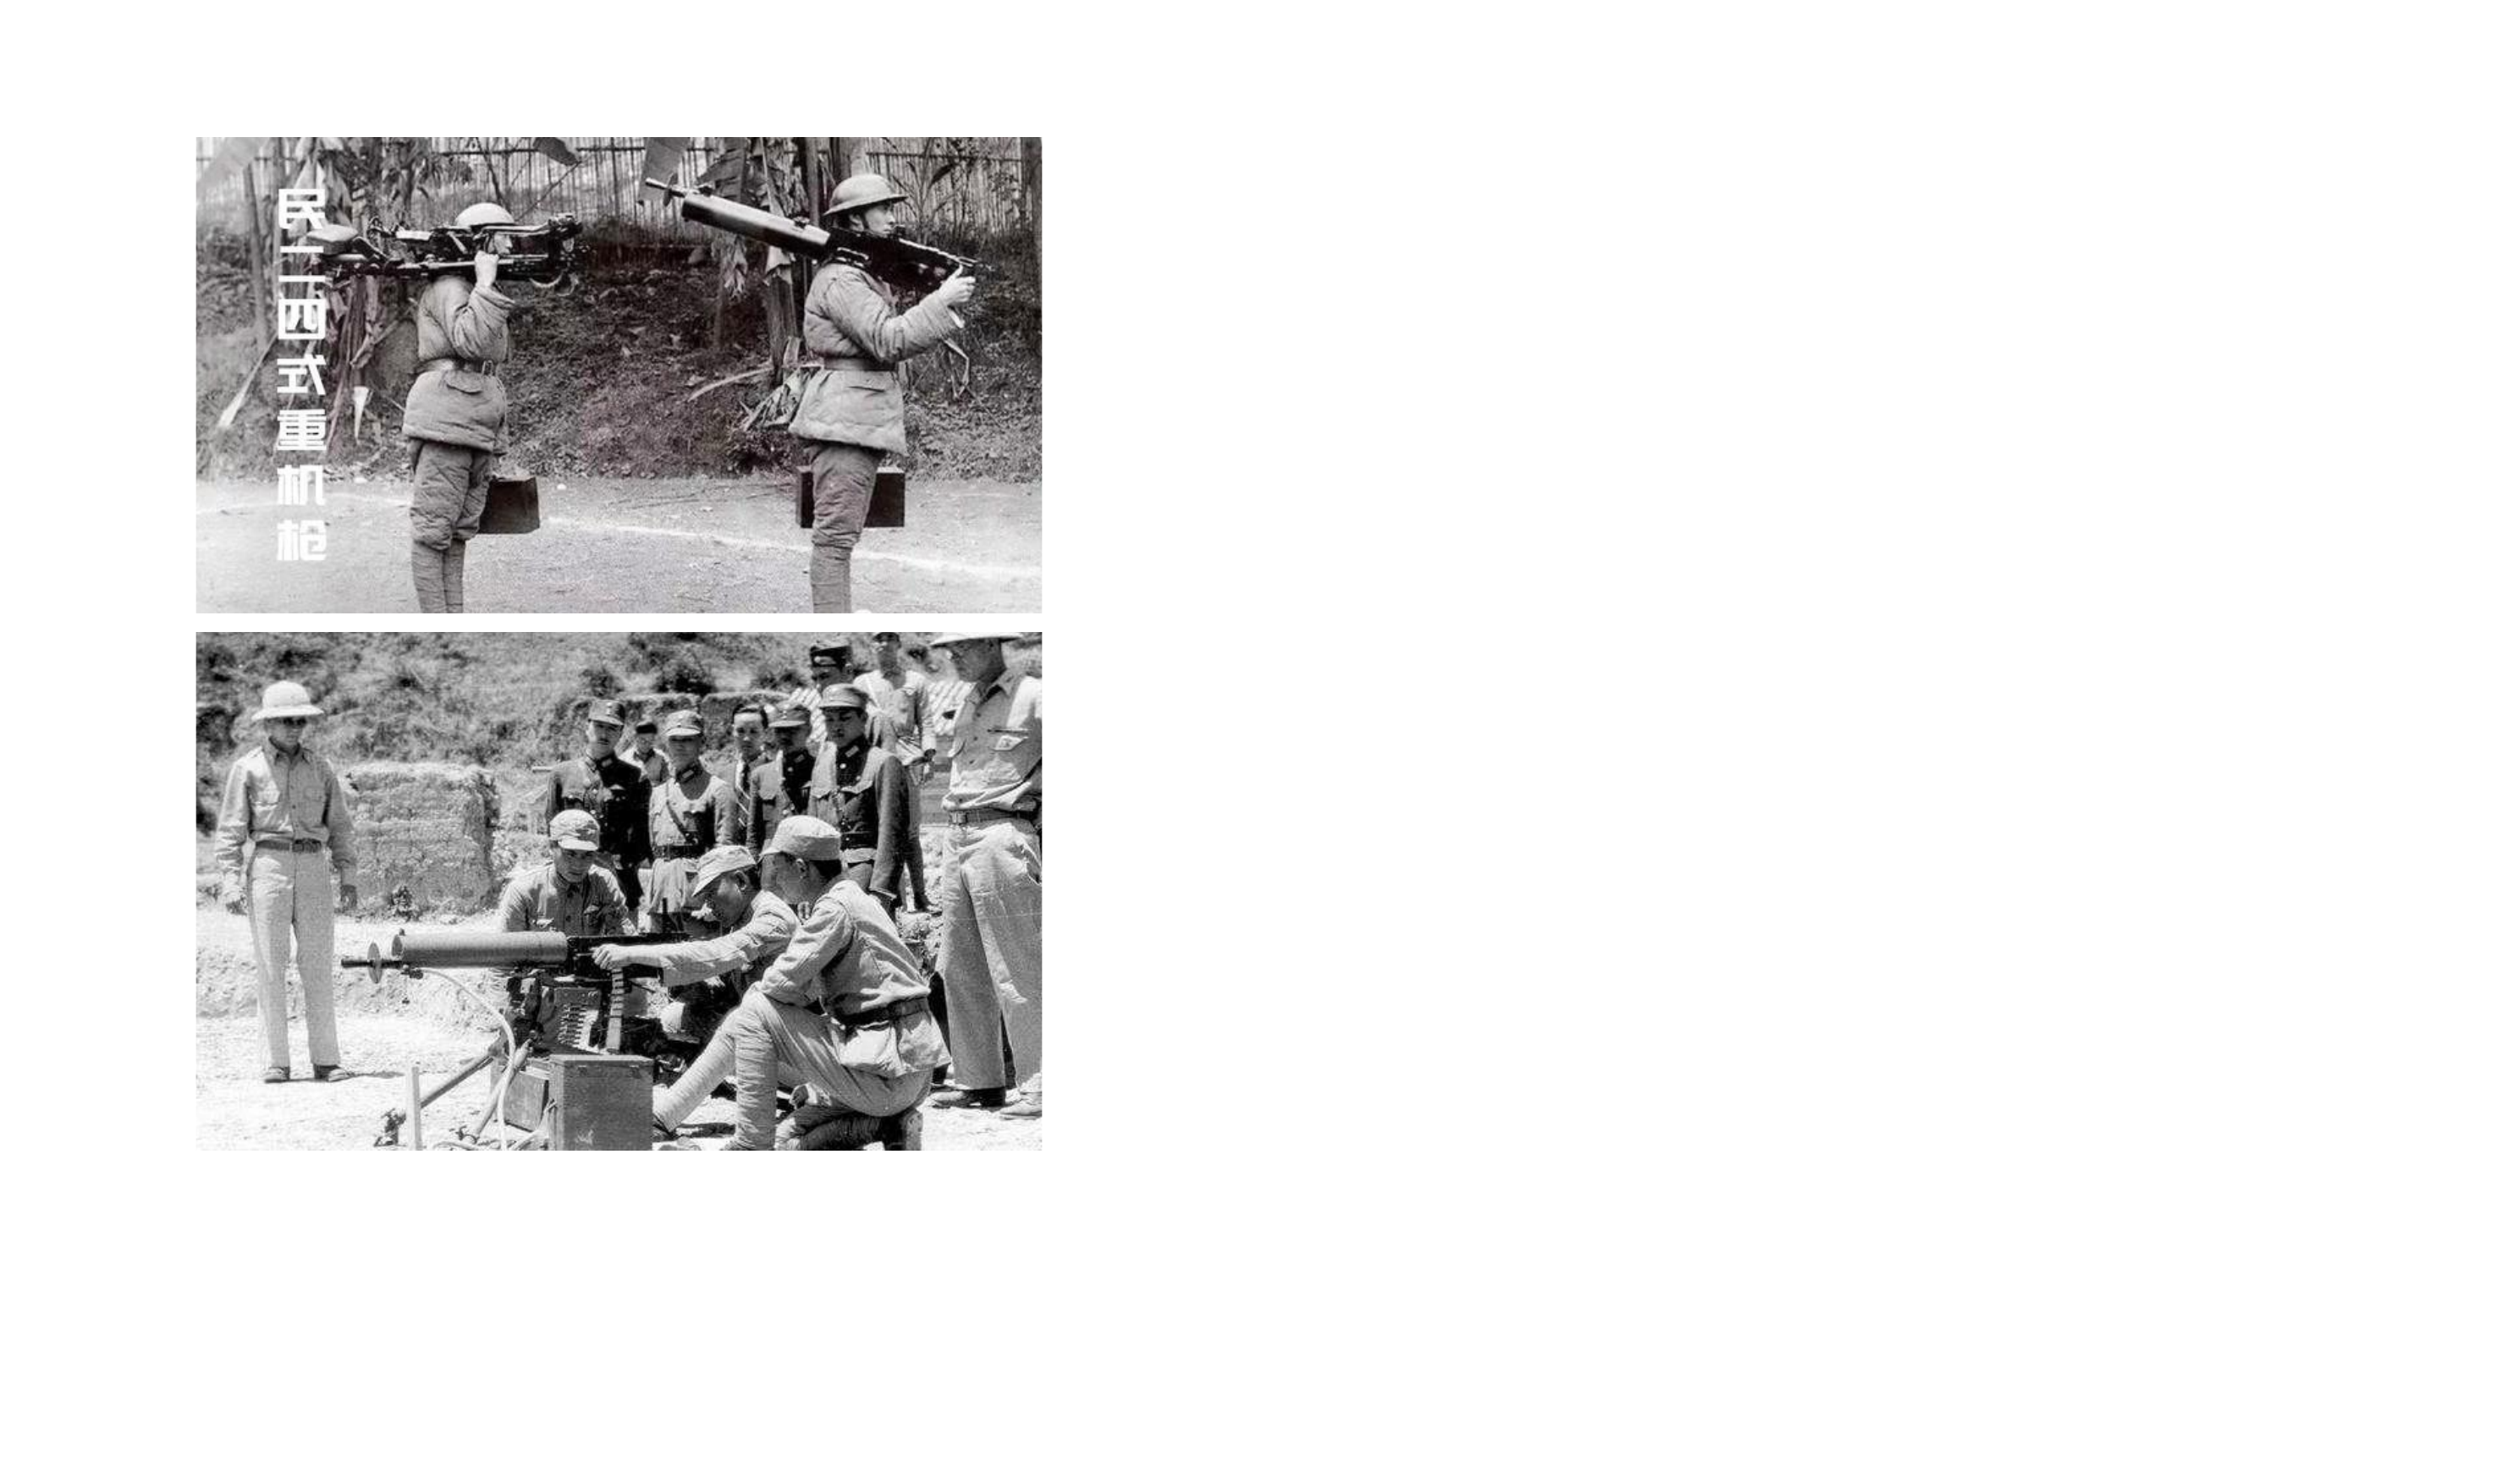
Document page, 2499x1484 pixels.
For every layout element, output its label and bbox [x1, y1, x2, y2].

picture [195, 137, 1043, 613]
picture [195, 632, 1043, 1151]
